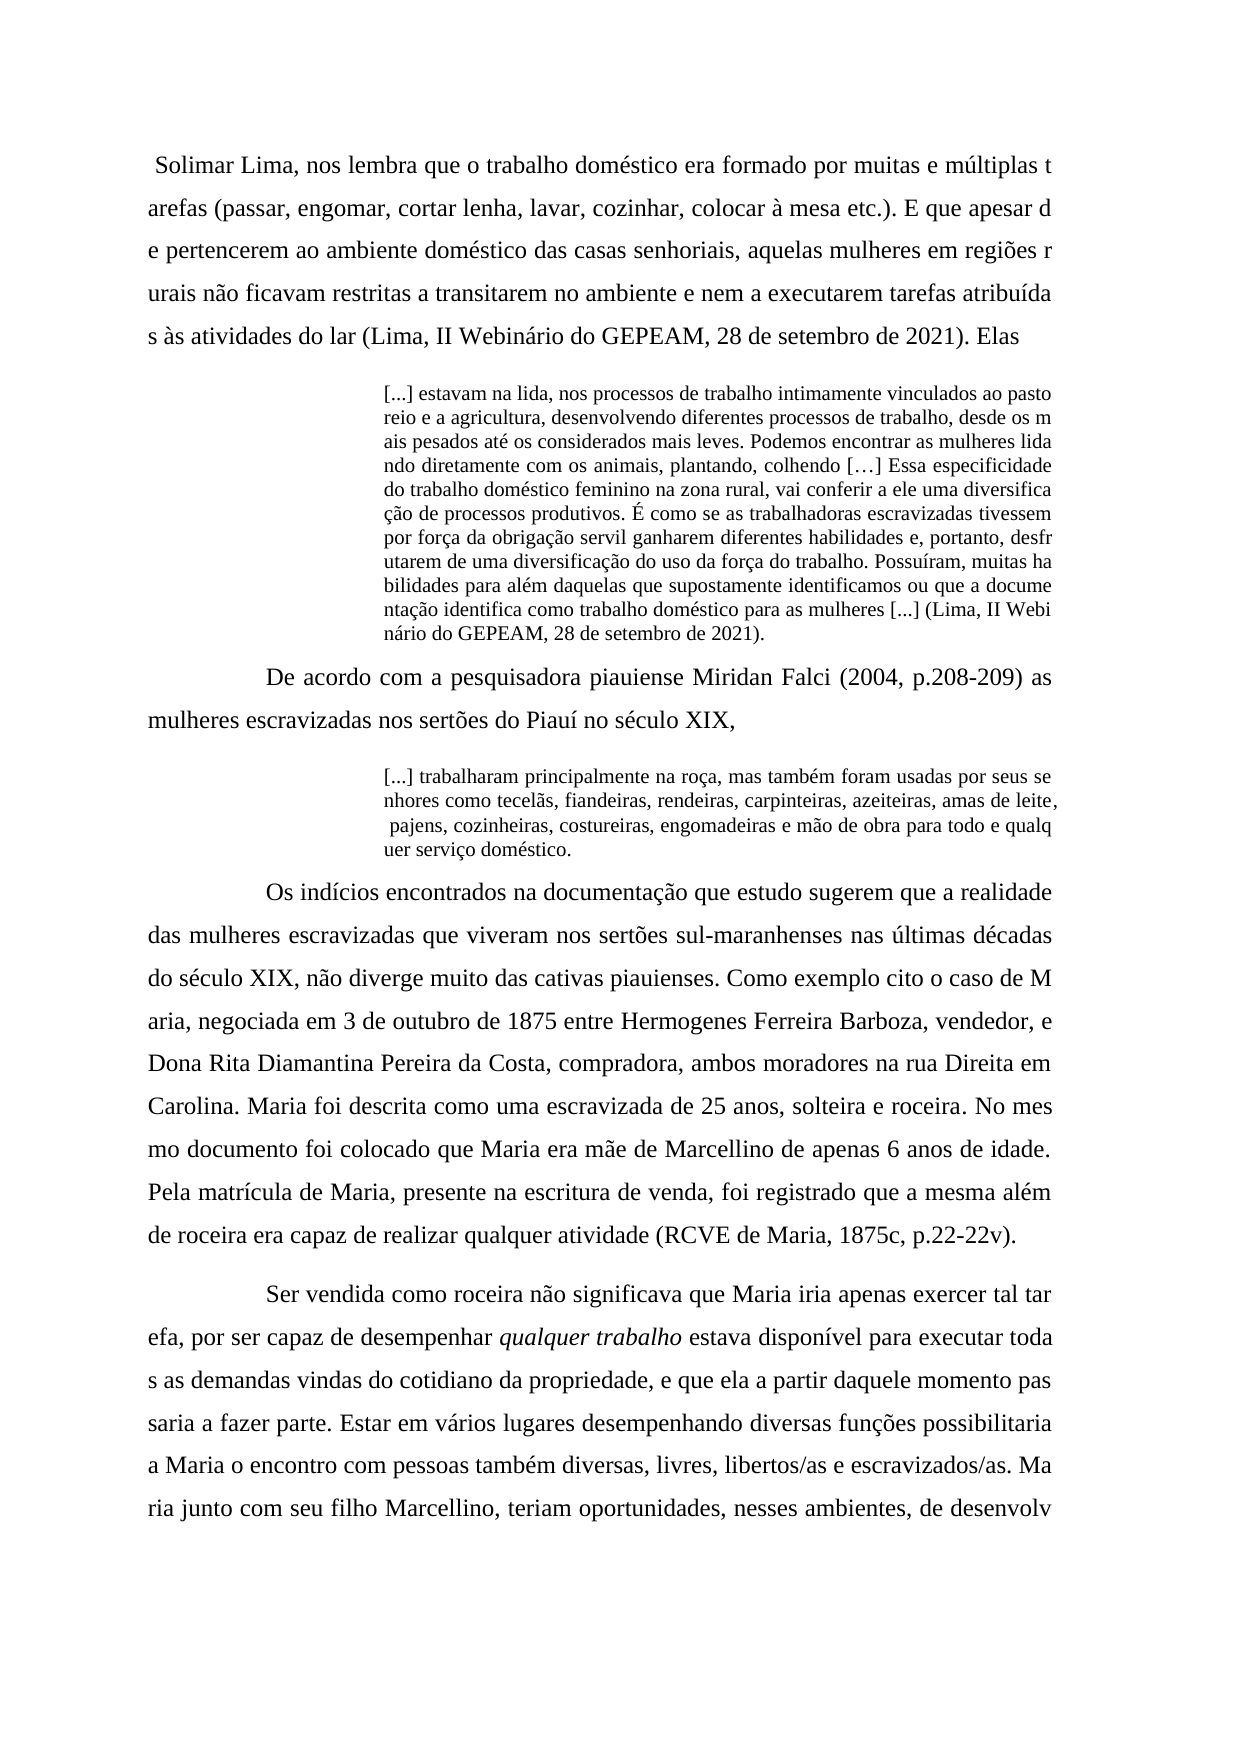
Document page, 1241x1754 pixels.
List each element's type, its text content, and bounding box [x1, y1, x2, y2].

text Os indícios encontrados na documentação que estudo sugerem que a realidade das mulheres escravizadas que viveram nos sertões sul-maranhenses nas últimas décadas do século XIX, não diverge muito das cativas piauienses. Como exemplo cito o caso de Maria, negociada em 3 de outubro de 1875 entre Hermogenes Ferreira Barboza, vendedor, e Dona Rita Diamantina Pereira da Costa, compradora, ambos moradores na rua Direita em Carolina. Maria foi descrita como uma escravizada de 25 anos, solteira e roceira. No mesmo documento foi colocado que Maria era mãe de Marcellino de apenas 6 anos de idade. Pela matrícula de Maria, presente na escritura de venda, foi registrado que a mesma além de roceira era capaz de realizar qualquer atividade (RCVE de Maria, 1875c, ‌‌p.22-22v). [148, 877, 1053, 1049]
text [...] trabalharam principalmente na roça, mas também foram usadas por seus senhores como tecelãs, fiandeiras, rendeiras, carpinteiras, azeiteiras, amas de leite, pajens, cozinheiras, costureiras, engomadeiras e mão de obra para todo e qualquer serviço doméstico. [384, 764, 1053, 861]
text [148, 150, 1053, 350]
text [...] estavam na lida, nos processos de trabalho intimamente vinculados ao pastoreio e a agricultura, desenvolvendo diferentes processos de trabalho, desde os mais pesados até os considerados mais leves. Podemos encontrar as mulheres lidando diretamente com os animais, plantando, colhendo […] Essa especificidade do trabalho doméstico feminino na zona rural, vai conferir a ele uma diversificação de processos produtivos. É como se as trabalhadoras escravizadas tivessem por força da obrigação servil ganharem diferentes habilidades e, portanto, desfrutarem de uma diversificação do uso da força do trabalho. Possuíram, muitas habilidades para além daquelas que supostamente identificamos ou que a documentação identifica como trabalho doméstico para as mulheres [...] (Lima, II Webinário do GEPEAM, 28 de setembro de 2021). [384, 381, 1053, 645]
text Os indícios encontrados na documentação que estudo sugerem que a realidade das mulheres escravizadas que viveram nos sertões sul-maranhenses nas últimas décadas do século XIX, não diverge muito das cativas piauienses. Como exemplo cito o caso de Maria, negociada em 3 de outubro de 1875 entre Hermogenes Ferreira Barboza, vendedor, e Dona Rita Diamantina Pereira da Costa, compradora, ambos moradores na rua Direita em Carolina. Maria foi descrita como uma escravizada de 25 anos, solteira e roceira. No mesmo documento foi colocado que Maria era mãe de Marcellino de apenas 6 anos de idade. Pela matrícula de Maria, presente na escritura de venda, foi registrado que a mesma além de roceira era capaz de realizar qualquer atividade (RCVE de Maria, 1875c, ‌‌p.22-22v). [148, 1077, 1053, 1248]
text De acordo com a pesquisadora piauiense Miridan Falci (2004, p.208-209) as mulheres escravizadas nos sertões do Piauí no século XIX, [148, 662, 1053, 734]
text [148, 1279, 1053, 1522]
